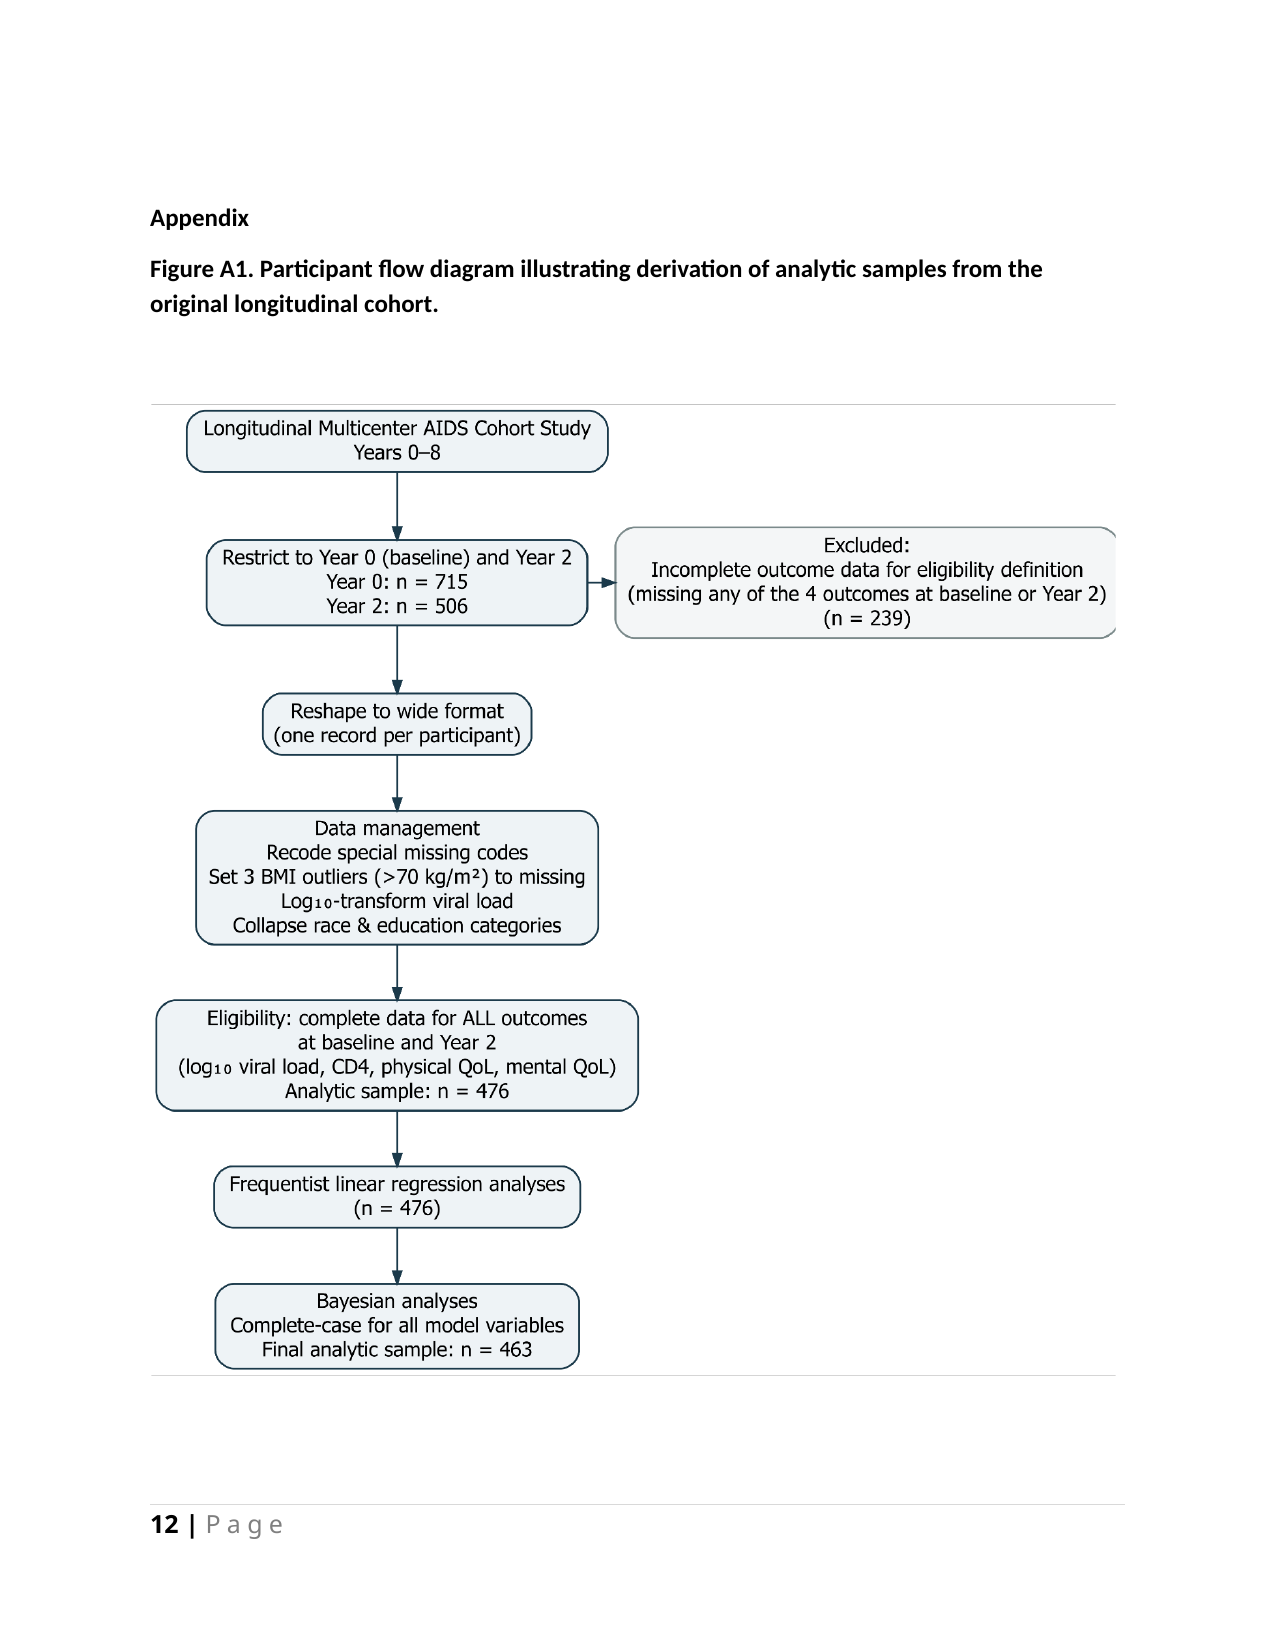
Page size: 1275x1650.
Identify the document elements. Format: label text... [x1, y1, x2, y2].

picture [150, 396, 977, 1405]
text Figure A1. Participant flow diagram illustrating derivation of analytic samples from the original longitudinal cohort. [150, 253, 1125, 319]
text Appendix [150, 202, 1125, 232]
